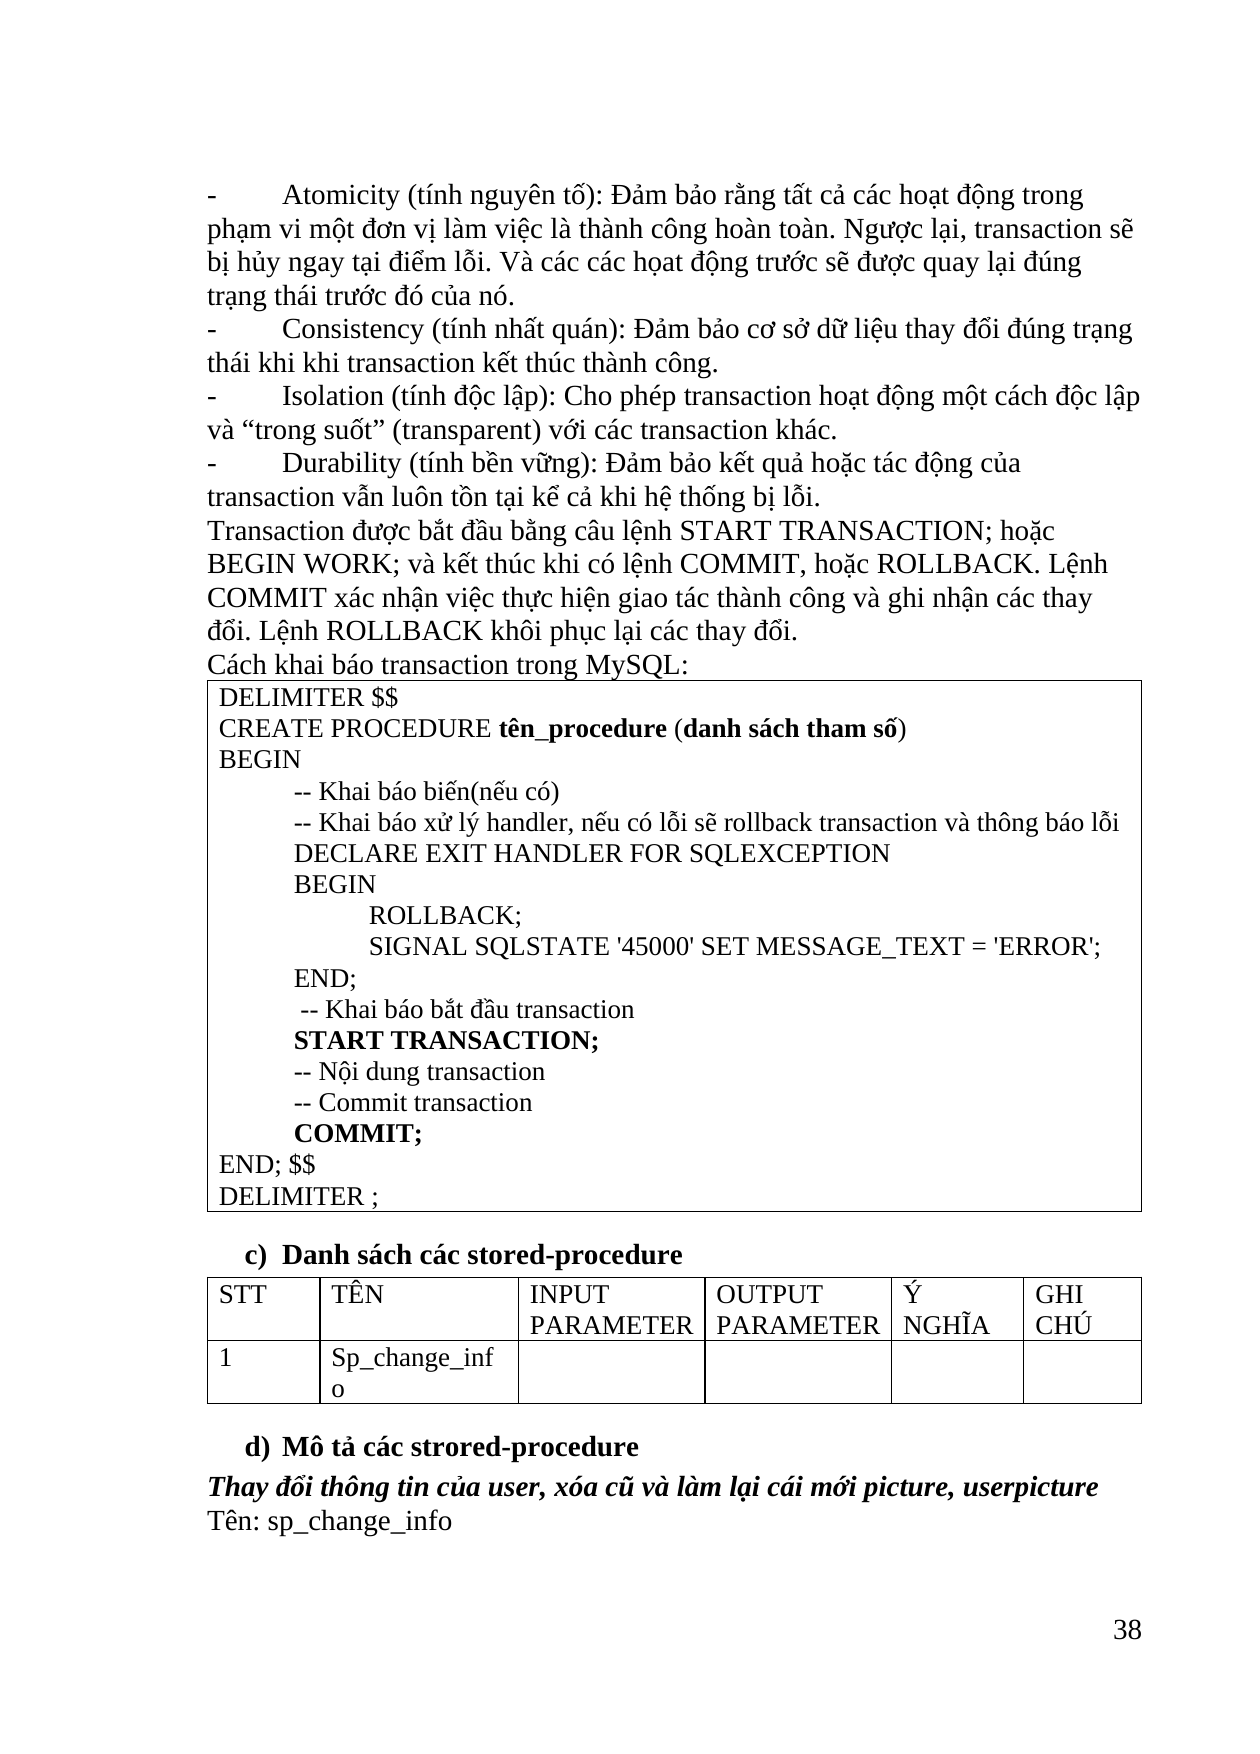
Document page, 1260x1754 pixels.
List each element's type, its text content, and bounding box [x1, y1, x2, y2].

text Transaction được bắt đầu bằng câu lệnh START TRANSACTION; hoặc BEGIN WORK; và kết thúc khi có lệnh COMMIT, hoặc ROLLBACK. Lệnh COMMIT xác nhận việc thực hiện giao tác thành công và ghi nhận các thay đổi. Lệnh ROLLBACK khôi phục lại các thay đổi. [207, 513, 1142, 647]
text - Isolation (tính độc lập): Cho phép transaction hoạt động một cách độc lập và “trong suốt” (transparent) với các transaction khác. [207, 378, 1142, 446]
text - Durability (tính bền vững): Đảm bảo kết quả hoặc tác động của transaction vẫn luôn tồn tại kể cả khi hệ thống bị lỗi. [207, 446, 1142, 513]
table_cell 1 [208, 1341, 319, 1403]
table_header STT [208, 1278, 319, 1340]
subtitle Thay đổi thông tin của user, xóa cũ và làm lại cái mới picture, userpicture [207, 1469, 1142, 1503]
table_cell [892, 1341, 1023, 1403]
table_header INPUT PARAMETER [519, 1278, 704, 1340]
text - Consistency (tính nhất quán): Đảm bảo cơ sở dữ liệu thay đổi đúng trạng thái khi khi transaction kết thúc thành công. [207, 311, 1142, 378]
table_header TÊN [321, 1278, 518, 1340]
table_cell Sp_change_info [321, 1341, 518, 1403]
table_header GHI CHÚ [1024, 1278, 1141, 1340]
table_cell [706, 1341, 891, 1403]
text Cách khai báo transaction trong MySQL: [207, 647, 1142, 680]
table_cell [1024, 1341, 1141, 1403]
table_cell [519, 1341, 704, 1403]
subtitle Mô tả các strored-procedure [244, 1429, 1142, 1463]
table_header DELIMITER $$ CREATE PROCEDURE tên_procedure (danh sách tham số) BEGIN -- Khai báo biến(nếu có) -- Khai báo xử lý handler, nếu có lỗi sẽ rollback transaction và thông báo lỗi DECLARE EXIT HANDLER FOR SQLEXCEPTION BEGIN ROLLBACK; SIGNAL SQLSTATE '45000' SET MESSAGE_TEXT = 'ERROR'; END; -- Khai báo bắt đầu transaction START TRANSACTION; -- Nội dung transaction -- Commit transaction COMMIT; END; $$ DELIMITER ; [208, 681, 1141, 1211]
table_header OUTPUT PARAMETER [706, 1278, 891, 1340]
text - Atomicity (tính nguyên tố): Đảm bảo rằng tất cả các hoạt động trong phạm vi một đơn vị làm việc là thành công hoàn toàn. Ngược lại, transaction sẽ bị hủy ngay tại điểm lỗi. Và các các họat động trước sẽ được quay lại đúng trạng thái trước đó của nó. [207, 177, 1142, 311]
subtitle Danh sách các stored-procedure [244, 1237, 1142, 1270]
table_header Ý NGHĨA [892, 1278, 1023, 1340]
text Tên: sp_change_info [207, 1503, 1142, 1536]
